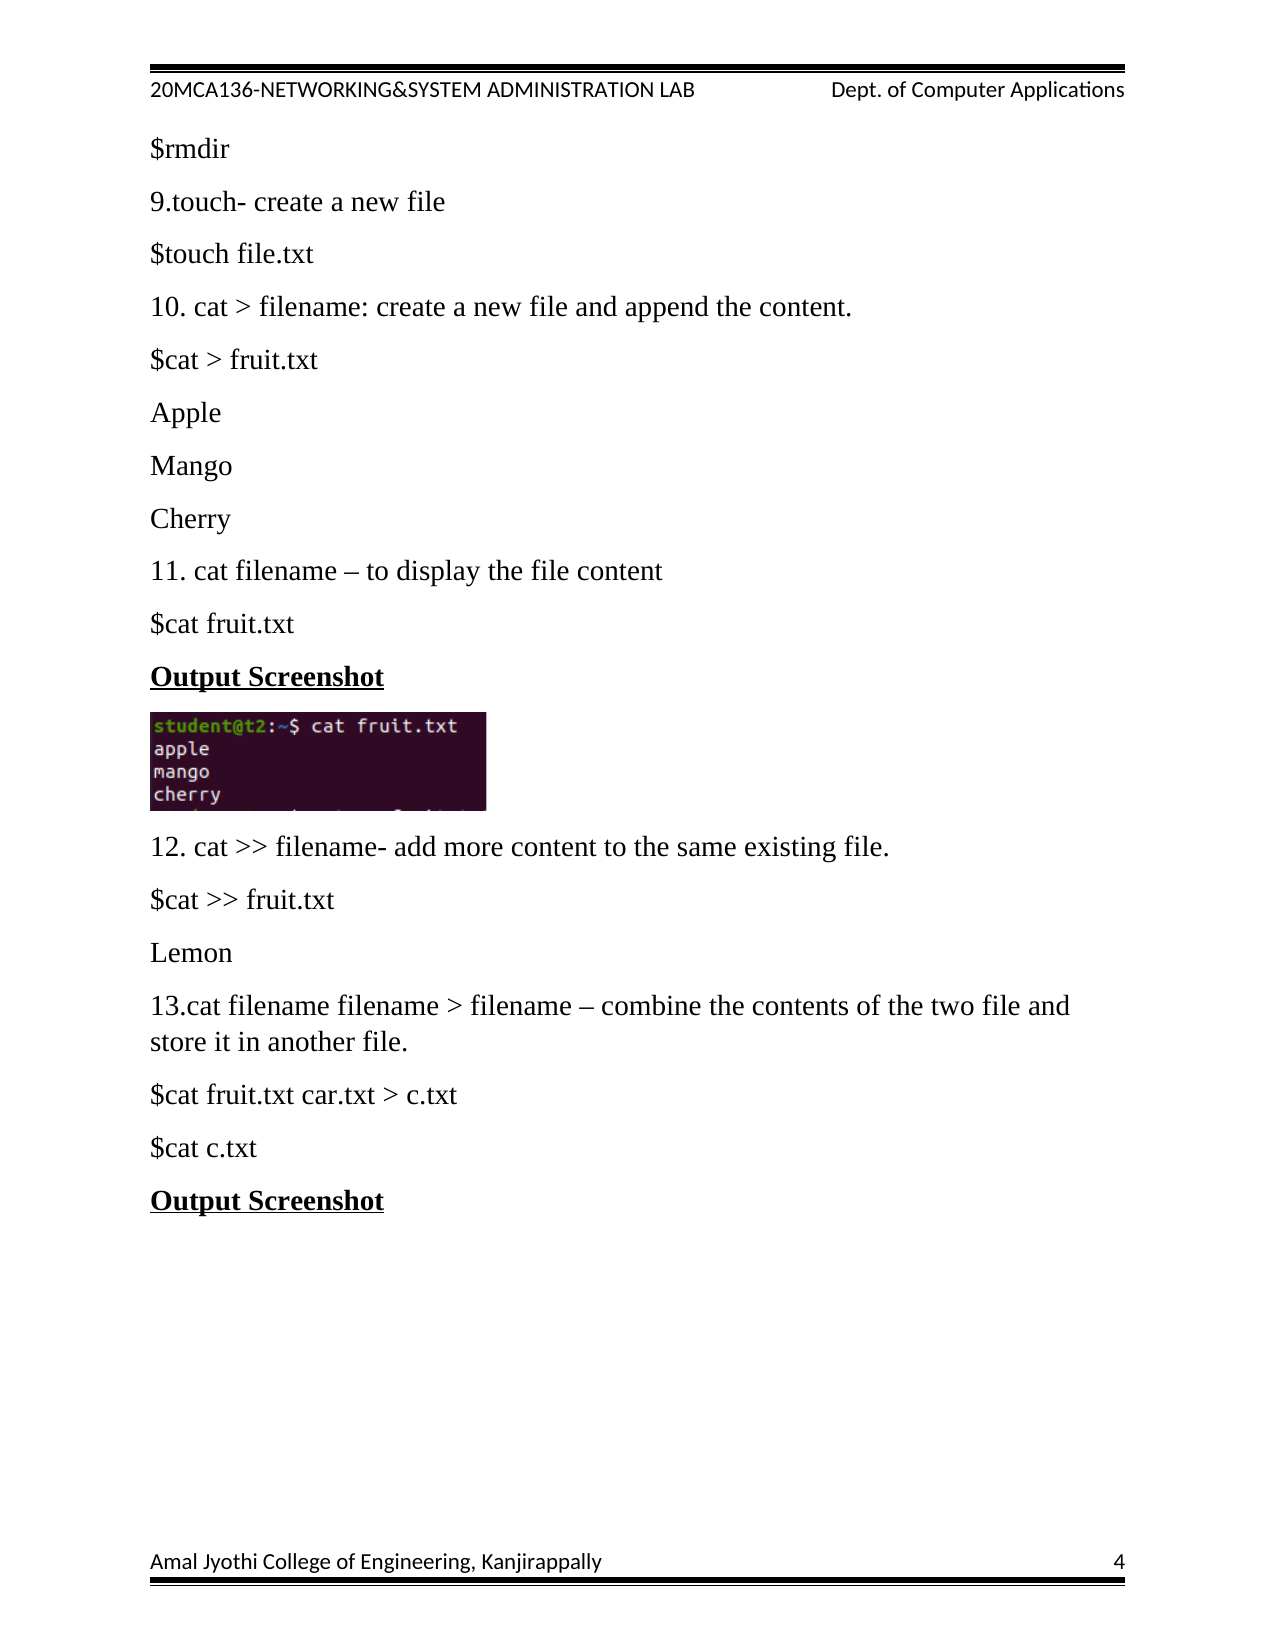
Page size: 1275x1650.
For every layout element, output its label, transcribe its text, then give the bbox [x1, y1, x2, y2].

text $cat > fruit.txt [150, 342, 1125, 376]
text 13.cat filename filename > filename – combine the contents of the two file and store it in another file. [150, 988, 1125, 1058]
text $cat >> fruit.txt [150, 882, 1125, 916]
text 9.touch- create a new file [150, 184, 1125, 217]
text Lemon [150, 935, 1125, 969]
text $cat fruit.txt car.txt > c.txt [150, 1077, 1125, 1111]
text $touch file.txt [150, 237, 1125, 270]
text Apple [150, 395, 1125, 429]
text 11. cat filename – to display the file content [150, 553, 1125, 587]
picture [150, 712, 487, 811]
text 10. cat > filename: create a new file and append the content. [150, 289, 1125, 323]
text Mango [150, 448, 1125, 481]
text $rmdir [150, 131, 1125, 164]
text Output Screenshot [150, 659, 1125, 693]
text 12. cat >> filename- add more content to the same existing file. [150, 829, 1125, 863]
text $cat fruit.txt [150, 606, 1125, 640]
text $cat c.txt [150, 1130, 1125, 1163]
text Output Screenshot [150, 1183, 1125, 1216]
text Cherry [150, 501, 1125, 534]
